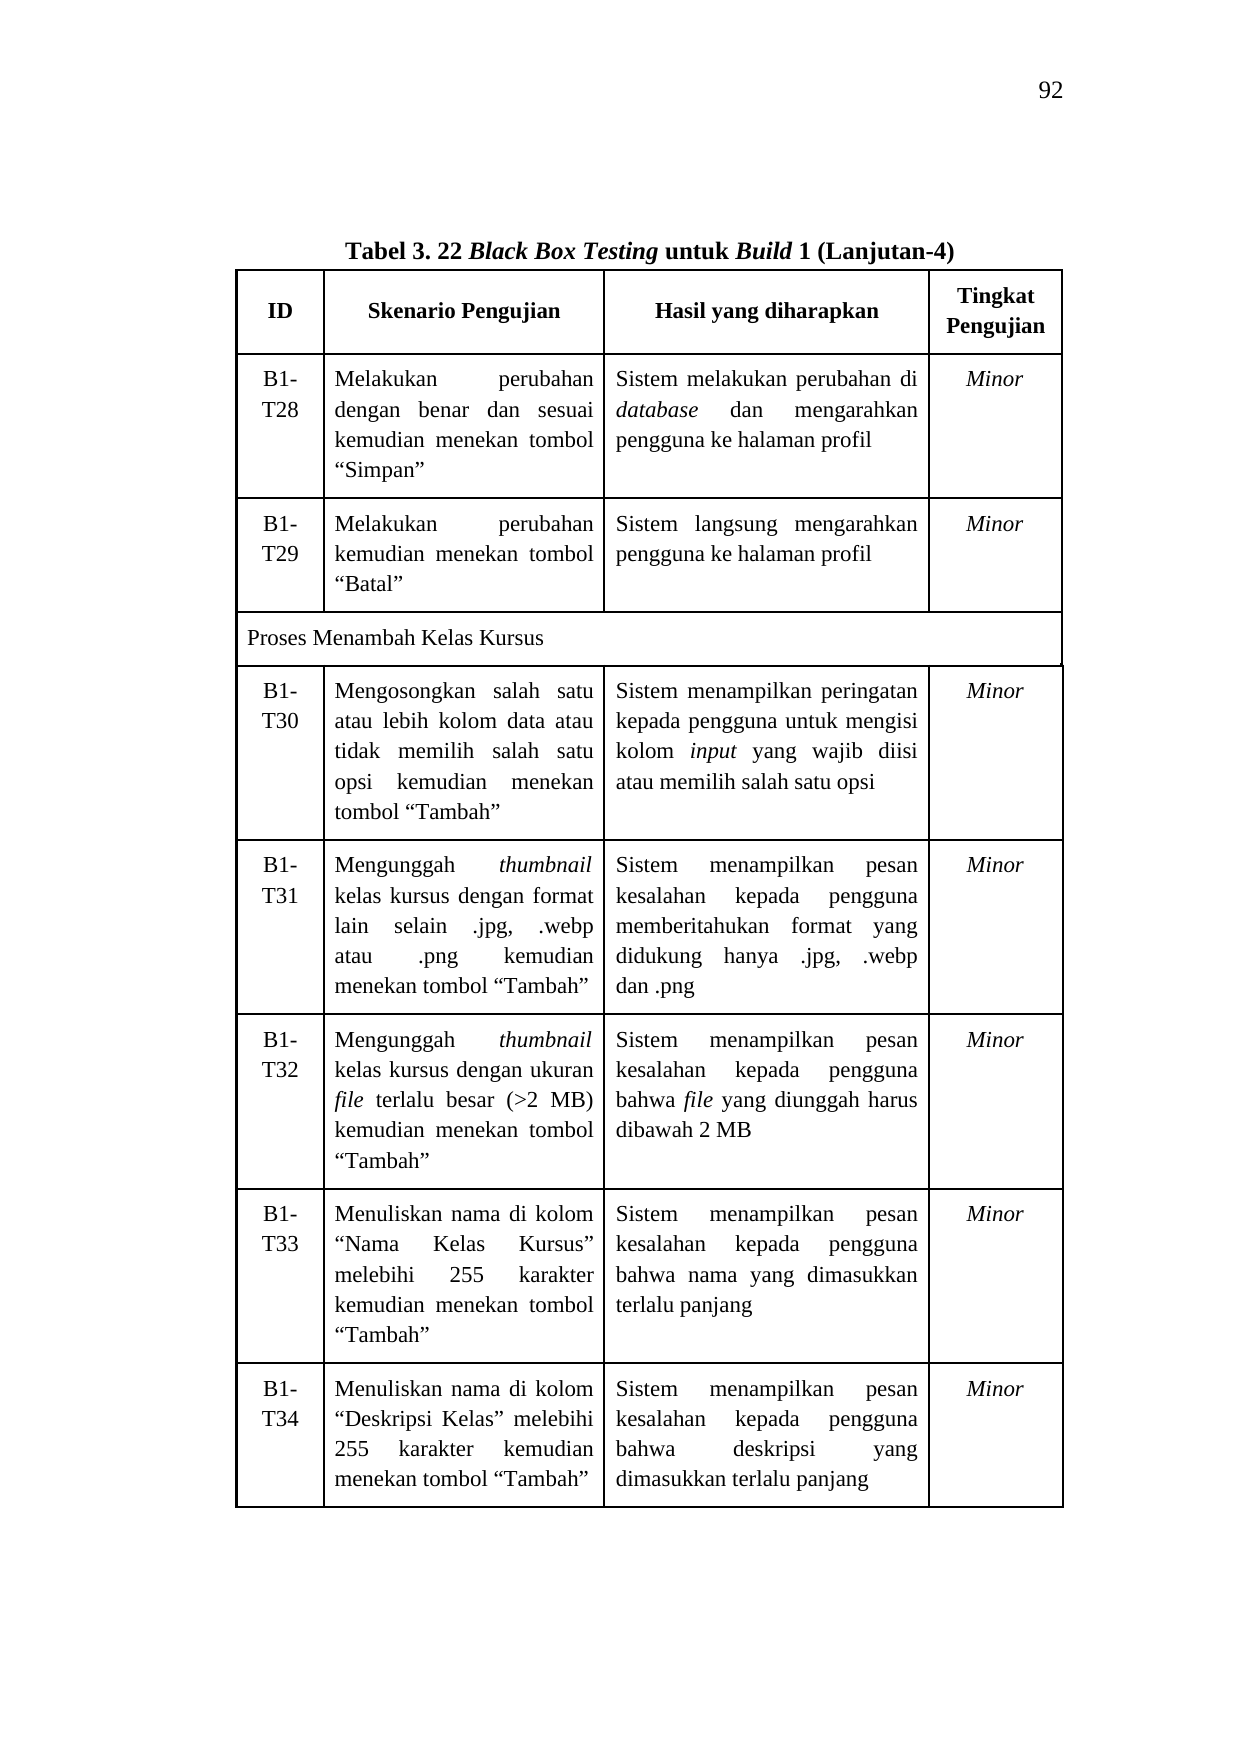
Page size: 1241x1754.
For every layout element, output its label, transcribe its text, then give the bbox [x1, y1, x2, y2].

table_cell Mengunggah thumbnail kelas kursus dengan ukuran file terlalu besar (>2 MB) kemudian menekan tombol “Tambah” [325, 1015, 603, 1188]
table_cell B1-T33 [238, 1190, 323, 1362]
table_cell Minor [930, 1015, 1062, 1188]
table_cell Minor [930, 1190, 1062, 1362]
table_cell Minor [930, 355, 1061, 497]
table_cell Sistem menampilkan pesan kesalahan kepada pengguna memberitahukan format yang didukung hanya .jpg, .webp dan .png [605, 841, 928, 1013]
table_cell Proses Menambah Kelas Kursus [238, 613, 1061, 664]
table_cell B1-T34 [238, 1364, 323, 1506]
table_cell Minor [930, 1364, 1062, 1506]
table_cell B1-T30 [238, 667, 323, 839]
table_cell Minor [930, 841, 1062, 1013]
text Tabel 3. 22 Black Box Testing untuk Build 1 (Lanjutan-4) [236, 236, 1063, 265]
table_cell Mengunggah thumbnail kelas kursus dengan format lain selain .jpg, .webp atau .png kemudian menekan tombol “Tambah” [325, 841, 603, 1013]
table_cell B1-T32 [238, 1015, 323, 1188]
table_header ID [238, 271, 323, 353]
table_cell B1-T28 [238, 355, 323, 497]
table_header Tingkat Pengujian [930, 271, 1061, 353]
table_cell B1-T29 [238, 499, 323, 611]
table_cell Menuliskan nama di kolom “Deskripsi Kelas” melebihi 255 karakter kemudian menekan tombol “Tambah” [325, 1364, 603, 1506]
table_cell Sistem menampilkan peringatan kepada pengguna untuk mengisi kolom input yang wajib diisi atau memilih salah satu opsi [605, 667, 928, 839]
table_cell Sistem melakukan perubahan di database dan mengarahkan pengguna ke halaman profil [605, 355, 928, 497]
table_cell Sistem menampilkan pesan kesalahan kepada pengguna bahwa deskripsi yang dimasukkan terlalu panjang [605, 1364, 928, 1506]
table_cell Menuliskan nama di kolom “Nama Kelas Kursus” melebihi 255 karakter kemudian menekan tombol “Tambah” [325, 1190, 603, 1362]
table_cell Sistem menampilkan pesan kesalahan kepada pengguna bahwa file yang diunggah harus dibawah 2 MB [605, 1015, 928, 1188]
table_cell Mengosongkan salah satu atau lebih kolom data atau tidak memilih salah satu opsi kemudian menekan tombol “Tambah” [325, 667, 603, 839]
table_header Hasil yang diharapkan [605, 271, 928, 353]
table_header Skenario Pengujian [325, 271, 603, 353]
table_cell Melakukan perubahan dengan benar dan sesuai kemudian menekan tombol “Simpan” [325, 355, 603, 497]
table_cell B1-T31 [238, 841, 323, 1013]
table_cell Minor [930, 667, 1062, 839]
table_cell Sistem menampilkan pesan kesalahan kepada pengguna bahwa nama yang dimasukkan terlalu panjang [605, 1190, 928, 1362]
table_cell Minor [930, 499, 1061, 611]
table_cell Sistem langsung mengarahkan pengguna ke halaman profil [605, 499, 928, 611]
table_cell Melakukan perubahan kemudian menekan tombol “Batal” [325, 499, 603, 611]
